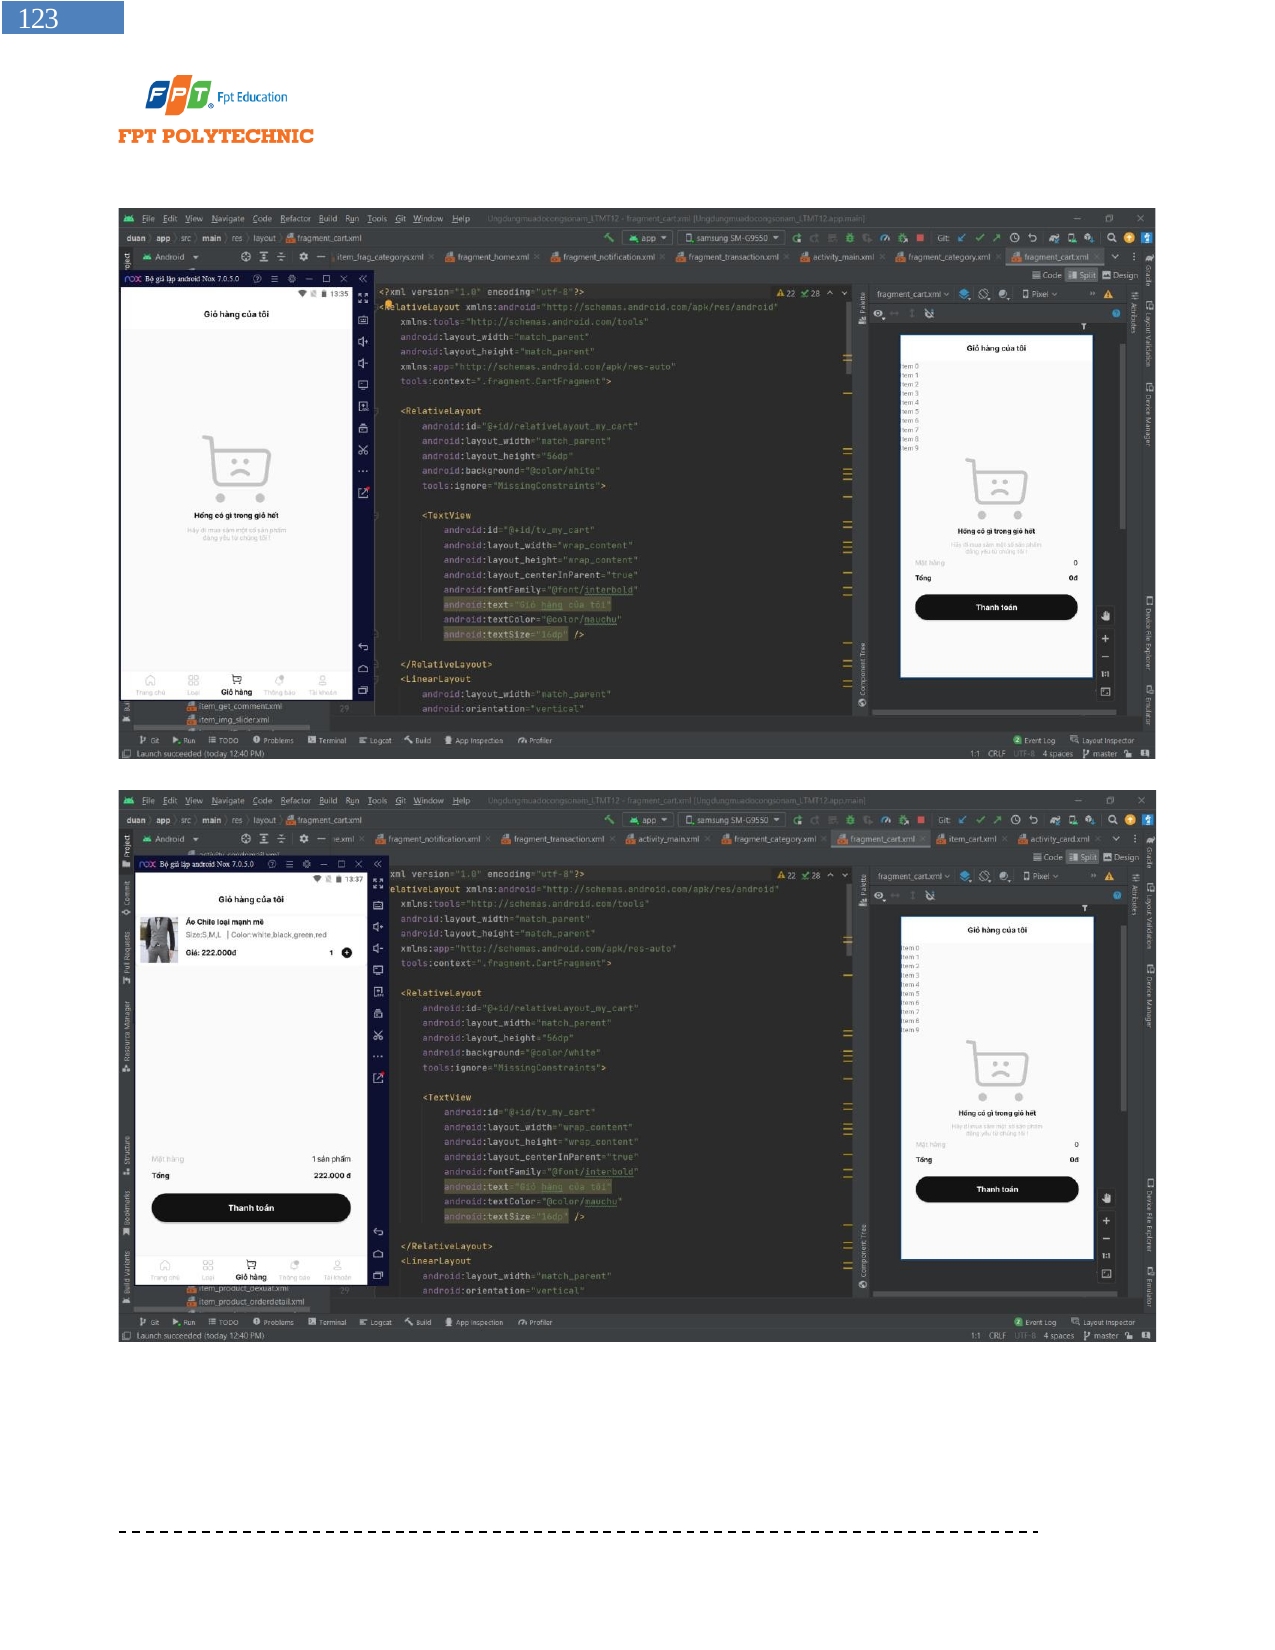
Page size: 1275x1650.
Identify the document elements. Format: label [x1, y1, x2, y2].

picture [118, 75, 314, 143]
picture [118, 790, 1157, 1342]
picture [118, 208, 1156, 759]
